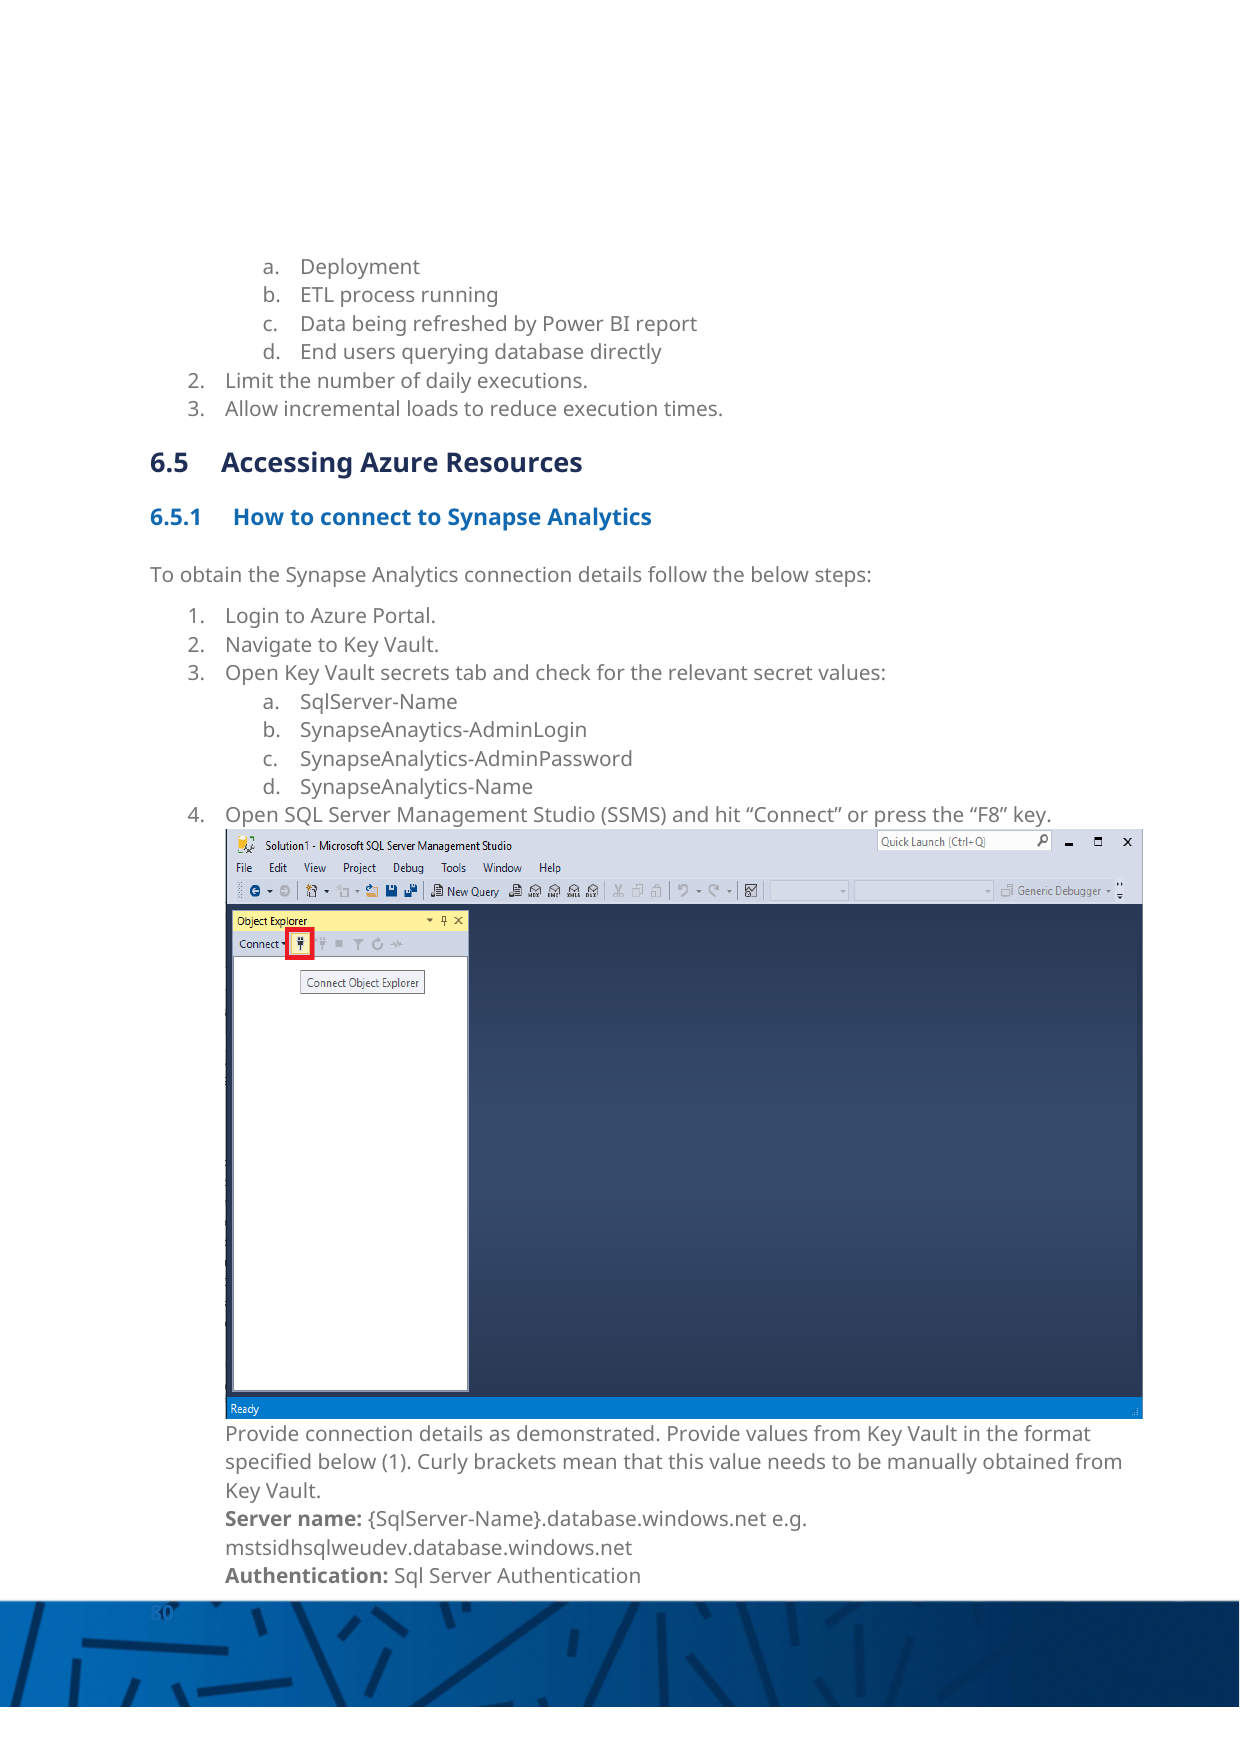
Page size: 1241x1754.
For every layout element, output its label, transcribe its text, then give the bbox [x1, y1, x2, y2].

list SynapseAnalytics-Name [262, 772, 1155, 801]
list SqlServer-Name [262, 687, 1155, 715]
list ETL process running [262, 281, 1155, 309]
list Authentication: Sql Server Authentication [225, 1561, 1155, 1589]
list SynapseAnalytics-AdminPassword [262, 744, 1155, 772]
list Allow incremental loads to reduce execution times. [187, 394, 1155, 423]
list Navigate to Key Vault. [187, 630, 1155, 658]
list Data being refreshed by Power BI report [262, 309, 1155, 337]
list Provide connection details as demonstrated. Provide values from Key Vault in the format specified below (1). Curly brackets mean that this value needs to be manually obtained from Key Vault. Server name: {SqlServer-Name}.database.windows.net e.g. mstsidhsqlweudev.database.windows.net [225, 1419, 1155, 1561]
list Open SQL Server Management Studio (SSMS) and hit “Connect” or press the “F8” key. [187, 801, 1155, 829]
list End users querying database directly [262, 337, 1155, 366]
picture [0, 1598, 1240, 1707]
list Open Key Vault secrets tab and check for the relevant secret values: [187, 658, 1155, 687]
subtitle Accessing Azure Resources [150, 443, 1155, 480]
list Deployment [262, 252, 1155, 281]
picture [225, 829, 1143, 1419]
subtitle How to connect to Synapse Analytics [150, 501, 1155, 532]
text To obtain the Synapse Analytics connection details follow the below steps: [150, 561, 1155, 589]
list Login to Azure Portal. [187, 602, 1155, 630]
list Limit the number of daily executions. [187, 366, 1155, 394]
list SynapseAnaytics-AdminLogin [262, 715, 1155, 744]
